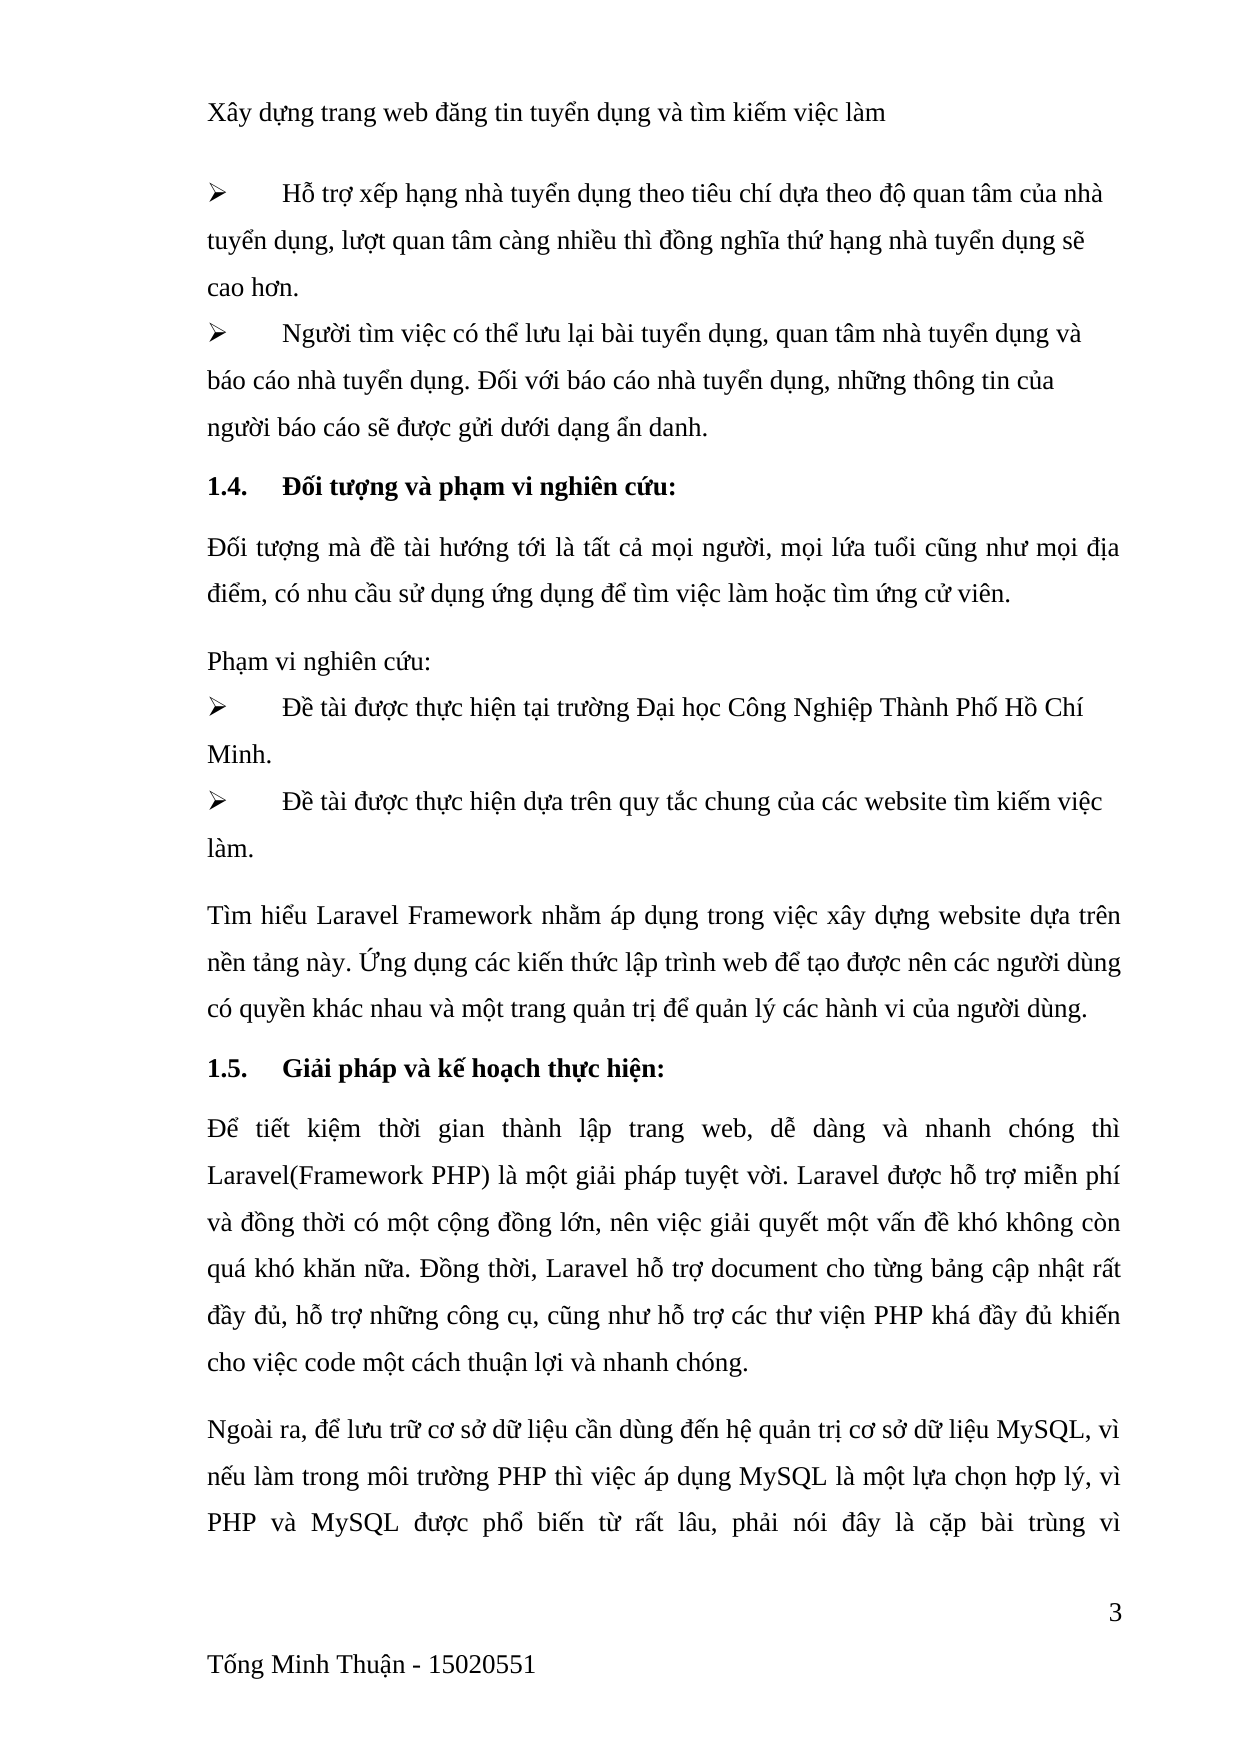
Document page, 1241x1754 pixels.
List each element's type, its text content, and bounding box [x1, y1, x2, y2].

text Đối tượng mà đề tài hướng tới là tất cả mọi người, mọi lứa tuổi cũng như mọi địa điểm, có nhu cầu sử dụng ứng dụng để tìm việc làm hoặc tìm ứng cử viên. [207, 531, 1122, 608]
list Đề tài được thực hiện dựa trên quy tắc chung của các website tìm kiếm việc làm. [207, 785, 1122, 863]
text Tìm hiểu Laravel Framework nhằm áp dụng trong việc xây dựng website dựa trên nền tảng này. Ứng dụng các kiến thức lập trình web để tạo được nên các người dùng có quyền khác nhau và một trang quản trị để quản lý các hành vi của người dùng. [207, 899, 1122, 1024]
text Phạm vi nghiên cứu: [207, 645, 1122, 676]
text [207, 1413, 1122, 1538]
list Hỗ trợ xếp hạng nhà tuyển dụng theo tiêu chí dựa theo độ quan tâm của nhà tuyển dụng, lượt quan tâm càng nhiều thì đồng nghĩa thứ hạng nhà tuyển dụng sẽ cao hơn. [207, 177, 1122, 302]
text Để tiết kiệm thời gian thành lập trang web, dễ dàng và nhanh chóng thì Laravel(Framework PHP) là một giải pháp tuyệt vời. Laravel được hỗ trợ miễn phí và đồng thời có một cộng đồng lớn, nên việc giải quyết một vấn đề khó không còn quá khó khăn nữa. Đồng thời, Laravel hỗ trợ document cho từng bảng cập nhật rất đầy đủ, hỗ trợ những công cụ, cũng như hỗ trợ các thư viện PHP khá đầy đủ khiến cho việc code một cách thuận lợi và nhanh chóng. [207, 1112, 1122, 1377]
subtitle Đối tượng và phạm vi nghiên cứu: [207, 470, 1122, 501]
list Người tìm việc có thể lưu lại bài tuyển dụng, quan tâm nhà tuyển dụng và báo cáo nhà tuyển dụng. Đối với báo cáo nhà tuyển dụng, những thông tin của người báo cáo sẽ được gửi dưới dạng ẩn danh. [207, 317, 1122, 442]
subtitle Giải pháp và kế hoạch thực hiện: [207, 1052, 1122, 1083]
list Đề tài được thực hiện tại trường Đại học Công Nghiệp Thành Phố Hồ Chí Minh. [207, 691, 1122, 769]
